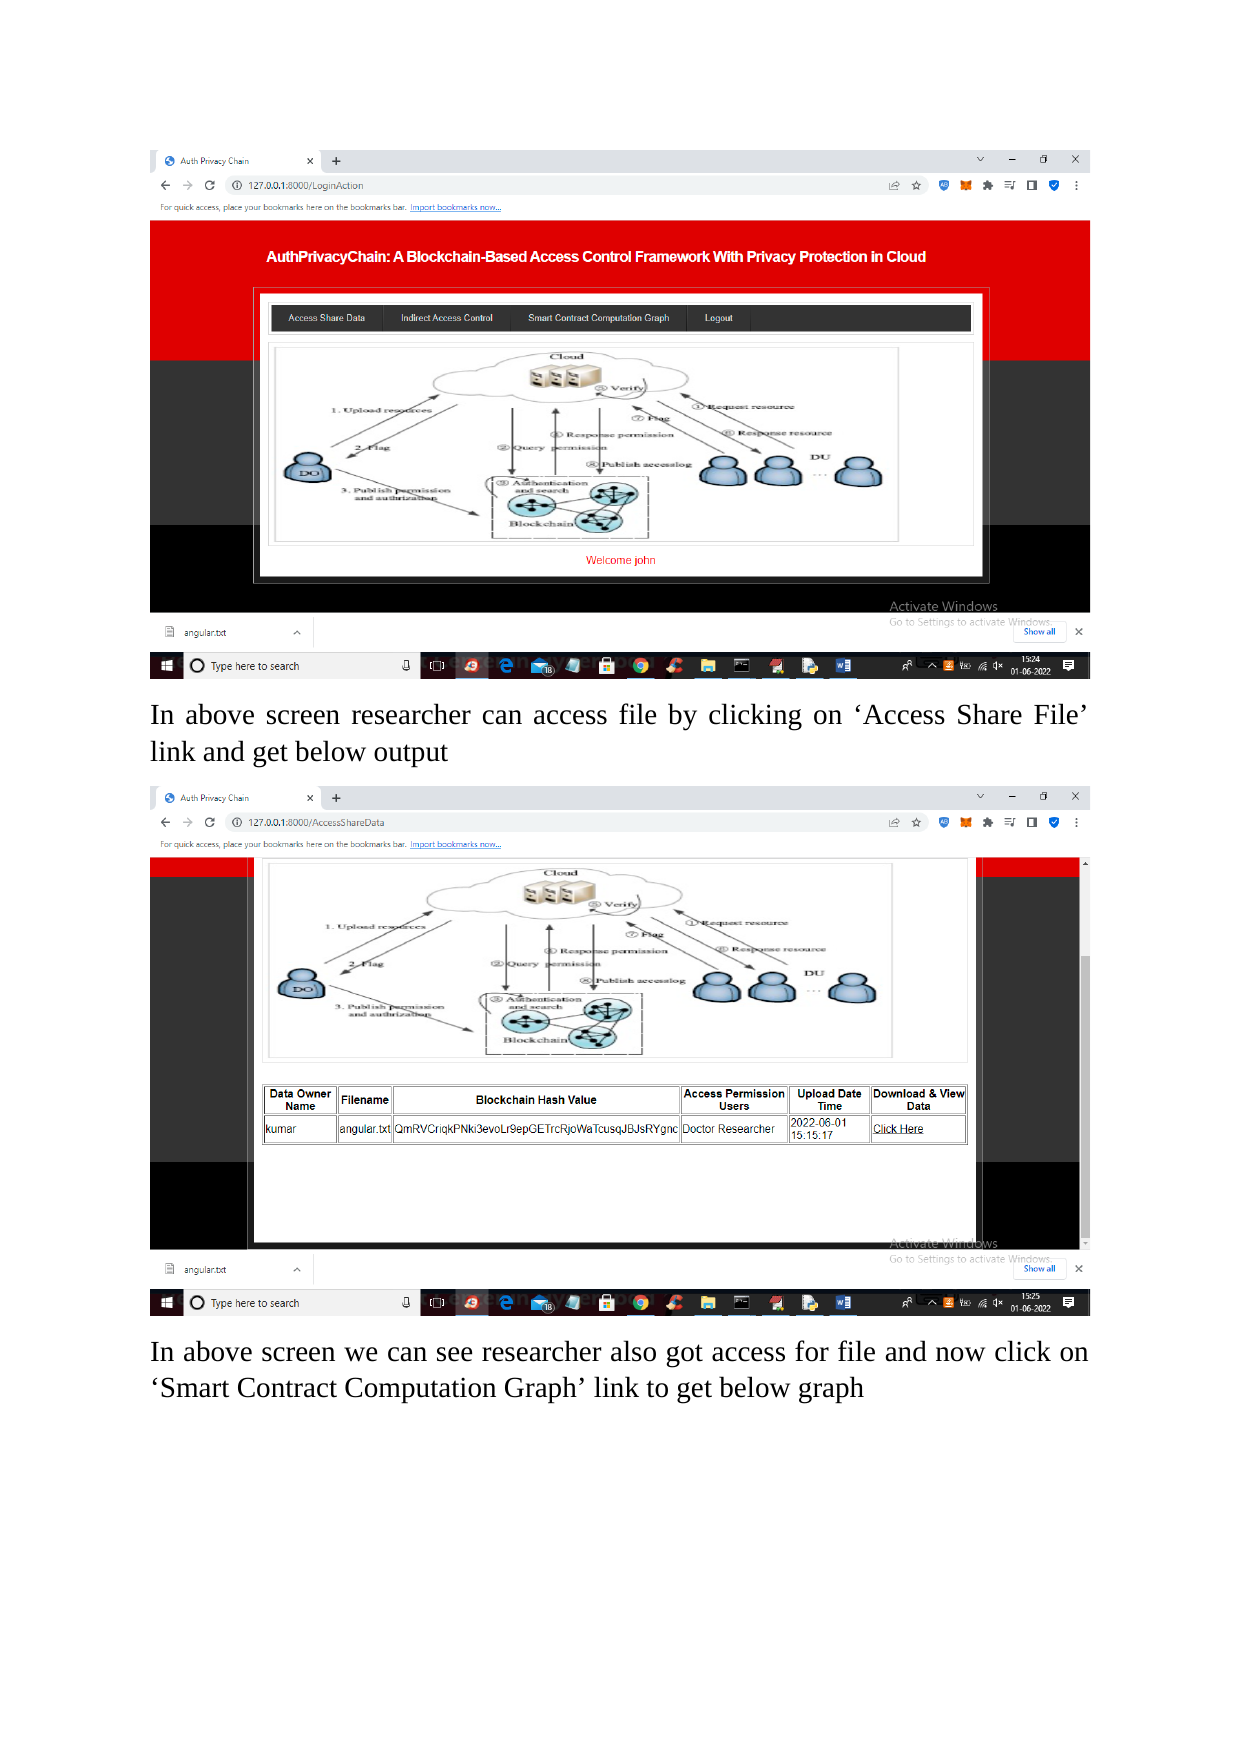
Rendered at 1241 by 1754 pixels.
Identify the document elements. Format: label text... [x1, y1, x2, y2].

text In above screen we can see researcher also got access for file and now click on ‘Smart Contract Computation Graph’ link to get below graph [150, 1334, 1090, 1404]
picture [150, 150, 1091, 679]
picture [150, 786, 1091, 1316]
text In above screen researcher can access file by clicking on ‘Access Share File’ link and get below output [150, 697, 1090, 767]
